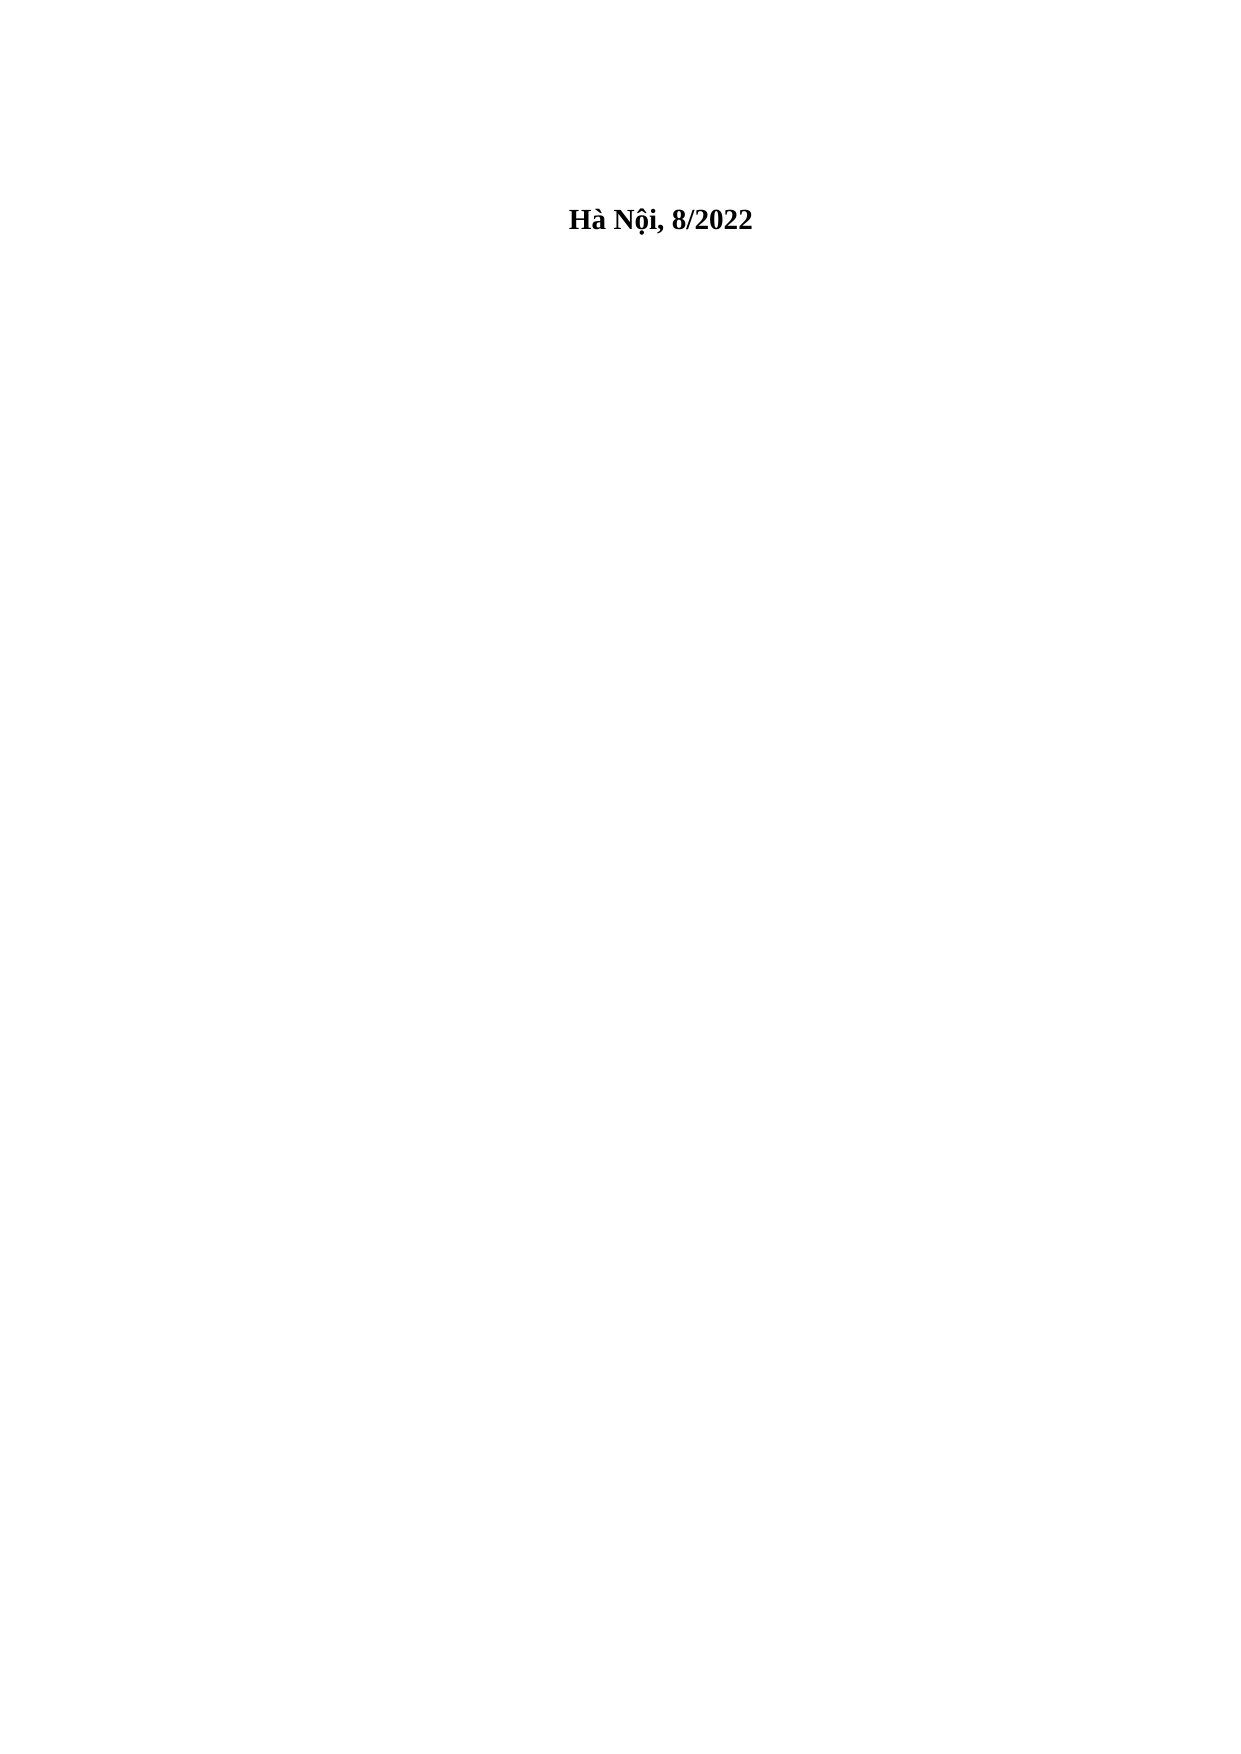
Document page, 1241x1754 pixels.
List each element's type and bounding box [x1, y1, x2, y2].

table_header [177, 131, 1144, 257]
